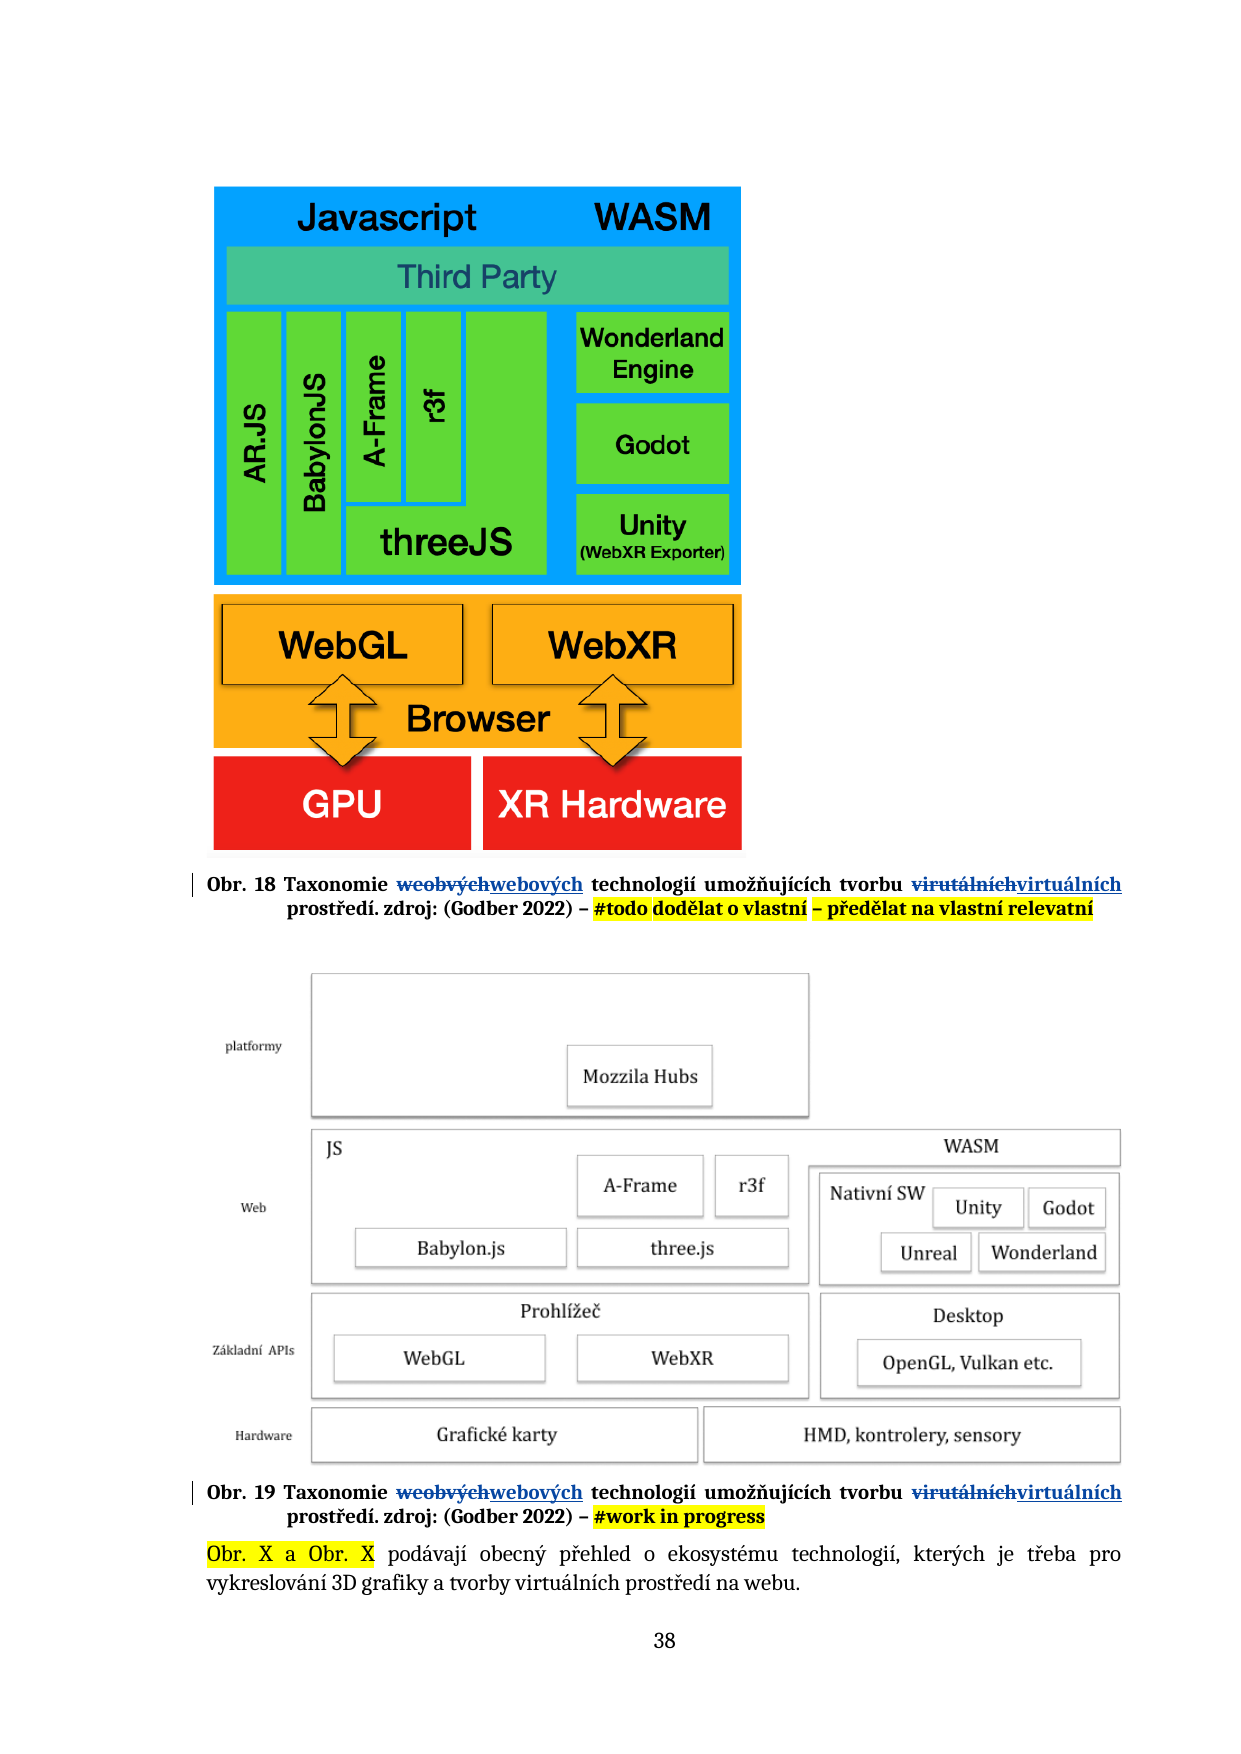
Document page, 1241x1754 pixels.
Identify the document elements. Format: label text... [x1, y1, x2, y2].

picture [206, 177, 747, 858]
text Obr. 19 Taxonomie technologií umožňujících tvorbu prostředí. zdroj: (Godber 2022) – #work in progress [207, 1481, 1122, 1529]
text Obr. X a Obr. X podávají obecný přehled o ekosystému technologií, kterých je třeba pro vykreslování 3D grafiky a tvorby virtuálních prostředí na webu. [207, 1541, 1122, 1596]
text Obr. 18 Taxonomie technologií umožňujících tvorbu prostředí. zdroj: (Godber 2022) – #todo dodělat o vlastní – předělat na vlastní relevatní [207, 873, 1122, 921]
picture [206, 973, 1123, 1467]
